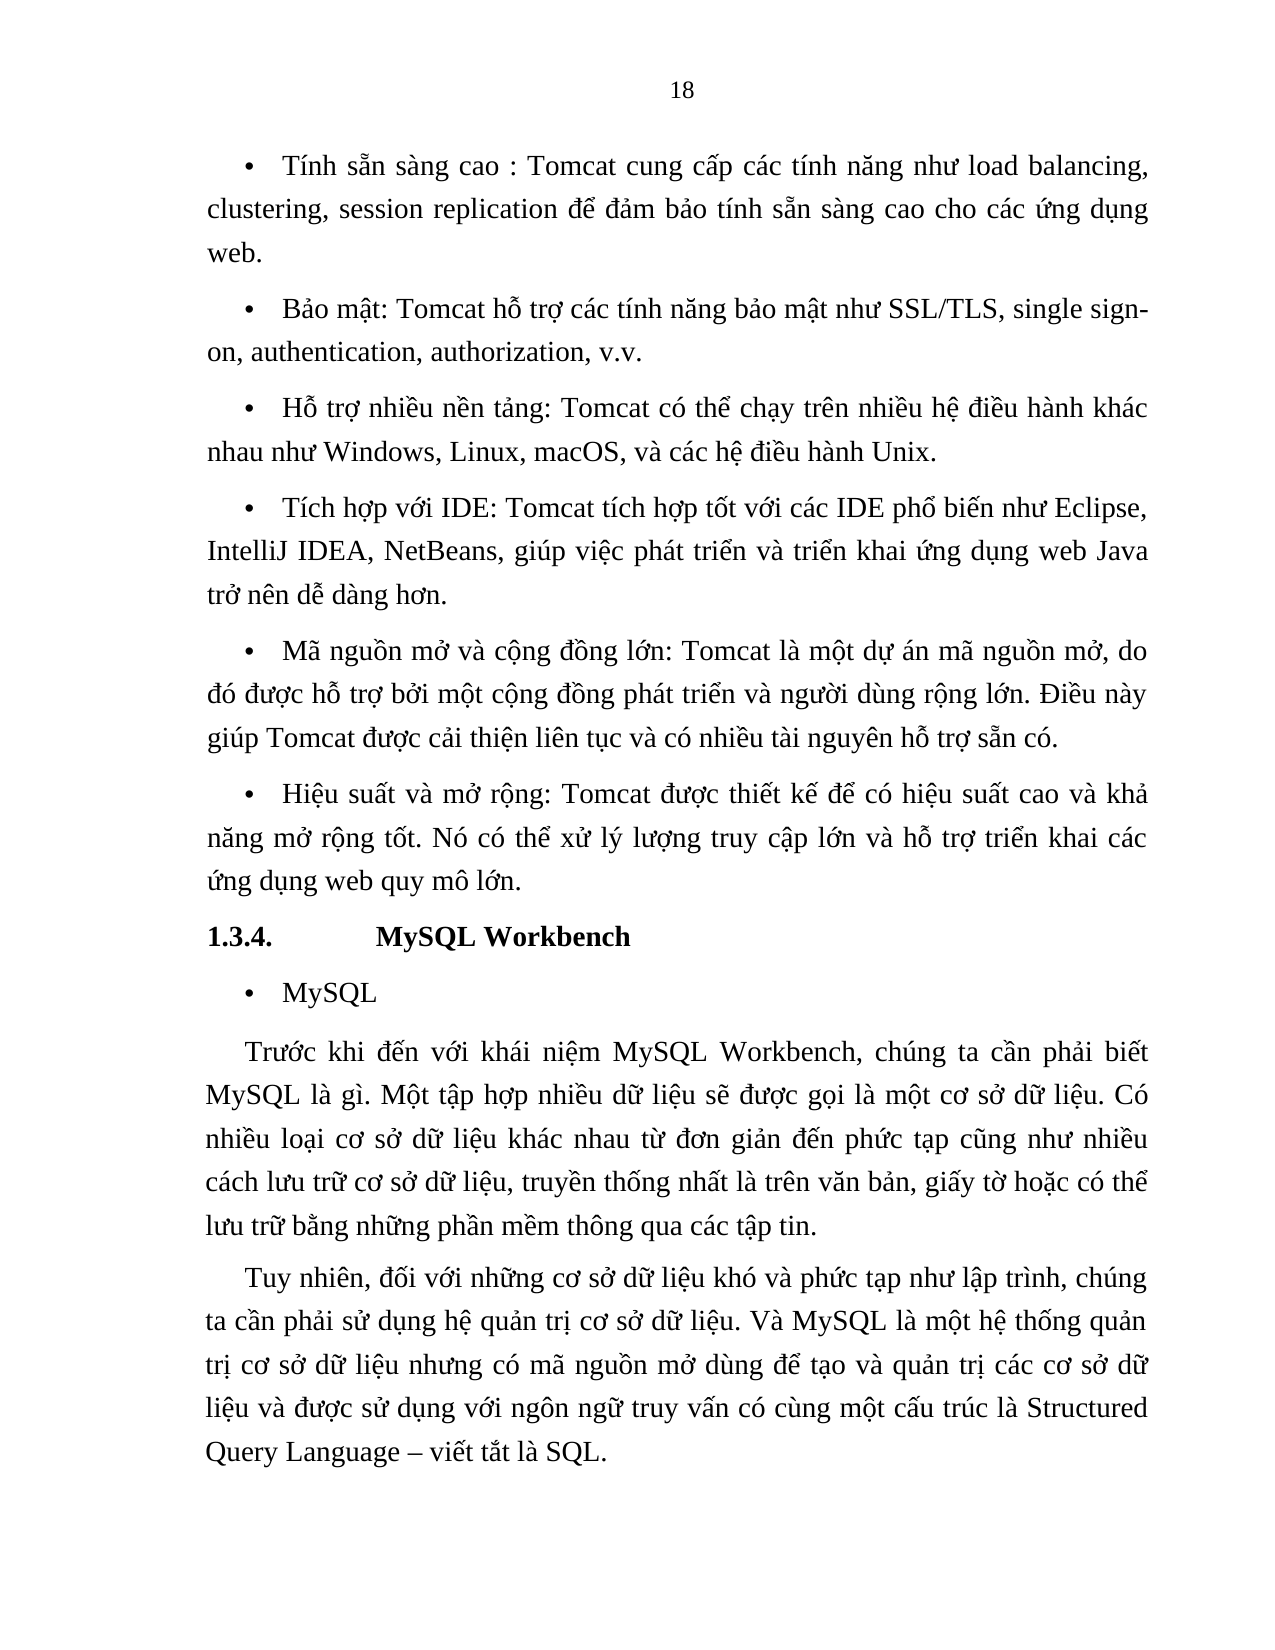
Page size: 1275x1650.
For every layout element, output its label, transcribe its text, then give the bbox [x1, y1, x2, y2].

list Hiệu suất và mở rộng: Tomcat được thiết kế để có hiệu suất cao và khả năng mở rộng tốt. Nó có thể xử lý lượng truy cập lớn và hỗ trợ triển khai các ứng dụng web quy mô lớn. [207, 776, 1149, 897]
list Tính sẵn sàng cao : Tomcat cung cấp các tính năng như load balancing, clustering, session replication để đảm bảo tính sẵn sàng cao cho các ứng dụng web. [207, 148, 1149, 268]
text Tuy nhiên, đối với những cơ sở dữ liệu khó và phức tạp như lập trình, chúng ta cần phải sử dụng hệ quản trị cơ sở dữ liệu. Và MySQL là một hệ thống quản trị cơ sở dữ liệu nhưng có mã nguồn mở dùng để tạo và quản trị các cơ sở dữ liệu và được sử dụng với ngôn ngữ truy vấn có cùng một cấu trúc là Structured Query Language – viết tắt là SQL. [205, 1260, 1149, 1468]
list MySQL [244, 975, 1149, 1009]
list Mã nguồn mở và cộng đồng lớn: Tomcat là một dự án mã nguồn mở, do đó được hỗ trợ bởi một cộng đồng phát triển và người dùng rộng lớn. Điều này giúp Tomcat được cải thiện liên tục và có nhiều tài nguyên hỗ trợ sẵn có. [207, 633, 1149, 754]
subtitle MySQL Workbench [207, 919, 1157, 953]
list Bảo mật: Tomcat hỗ trợ các tính năng bảo mật như SSL/TLS, single sign-on, authentication, authorization, v.v. [207, 291, 1149, 368]
list Hỗ trợ nhiều nền tảng: Tomcat có thể chạy trên nhiều hệ điều hành khác nhau như Windows, Linux, macOS, và các hệ điều hành Unix. [207, 390, 1149, 467]
text Trước khi đến với khái niệm MySQL Workbench, chúng ta cần phải biết MySQL là gì. Một tập hợp nhiều dữ liệu sẽ được gọi là một cơ sở dữ liệu. Có nhiều loại cơ sở dữ liệu khác nhau từ đơn giản đến phức tạp cũng như nhiều cách lưu trữ cơ sở dữ liệu, truyền thống nhất là trên văn bản, giấy tờ hoặc có thể lưu trữ bằng những phần mềm thông qua các tập tin. [205, 1034, 1149, 1242]
list Tích hợp với IDE: Tomcat tích hợp tốt với các IDE phổ biến như Eclipse, IntelliJ IDEA, NetBeans, giúp việc phát triển và triển khai ứng dụng web Java trở nên dễ dàng hơn. [207, 490, 1149, 611]
